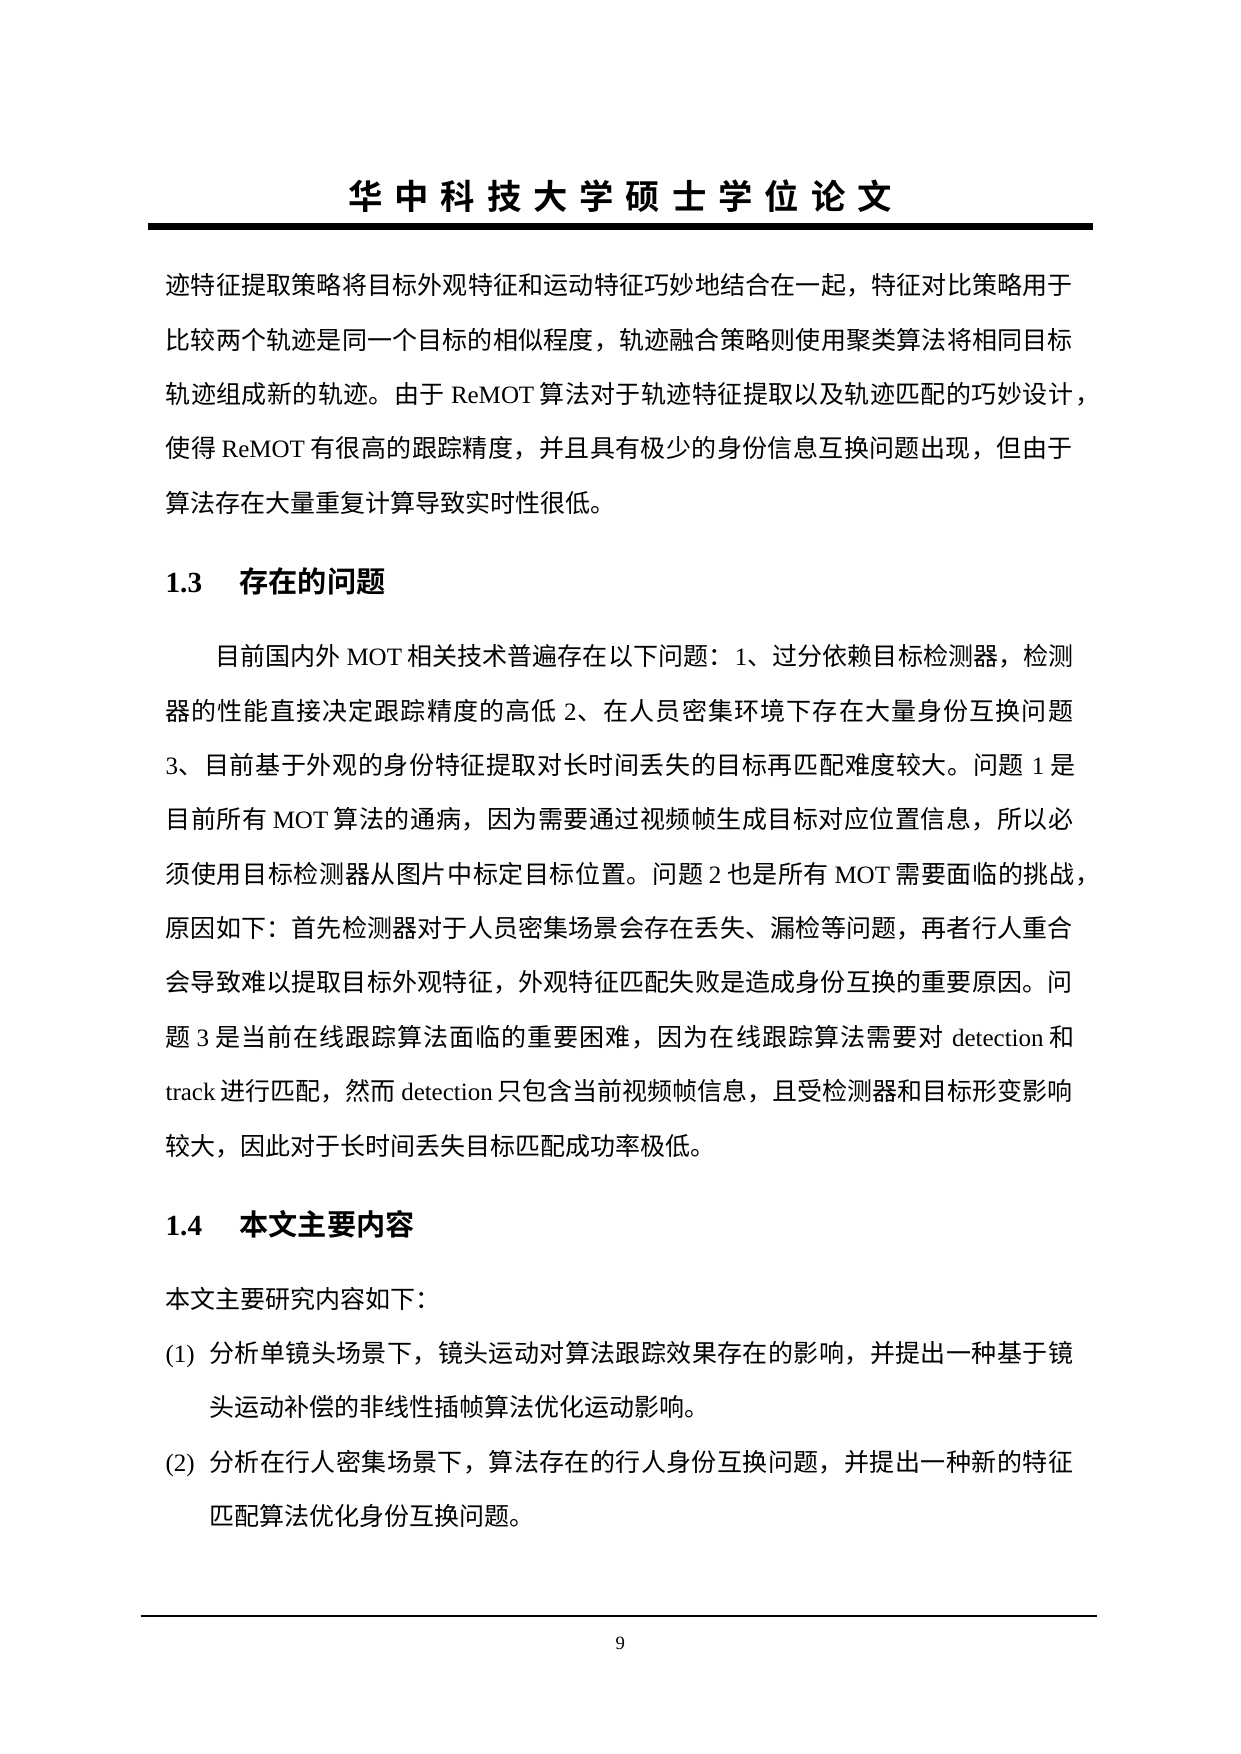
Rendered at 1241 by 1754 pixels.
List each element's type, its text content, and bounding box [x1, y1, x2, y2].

text 本文主要研究内容如下： [165, 1279, 1075, 1315]
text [165, 266, 1075, 519]
list 分析单镜头场景下，镜头运动对算法跟踪效果存在的影响，并提出一种基于镜头运动补偿的非线性插帧算法优化运动影响。 [165, 1333, 1075, 1424]
list 分析在行人密集场景下，算法存在的行人身份互换问题，并提出一种新的特征匹配算法优化身份互换问题。 [165, 1442, 1075, 1533]
subtitle 存在的问题 [165, 558, 1075, 601]
text 目前国内外MOT相关技术普遍存在以下问题：1、过分依赖目标检测器，检测器的性能直接决定跟踪精度的高低2、在人员密集环境下存在大量身份互换问题3、目前基于外观的身份特征提取对长时间丢失的目标再匹配难度较大。问题1是目前所有MOT算法的通病，因为需要通过视频帧生成目标对应位置信息，所以必须使用目标检测器从图片中标定目标位置。问题2也是所有MOT需要面临的挑战，原因如下：首先检测器对于人员密集场景会存在丢失、漏检等问题，再者行人重合会导致难以提取目标外观特征，外观特征匹配失败是造成身份互换的重要原因。问题3是当前在线跟踪算法面临的重要困难，因为在线跟踪算法需要对detection和track进行匹配，然而detection只包含当前视频帧信息，且受检测器和目标形变影响较大，因此对于长时间丢失目标匹配成功率极低。 [165, 637, 1075, 1162]
subtitle 本文主要内容 [165, 1201, 1075, 1243]
